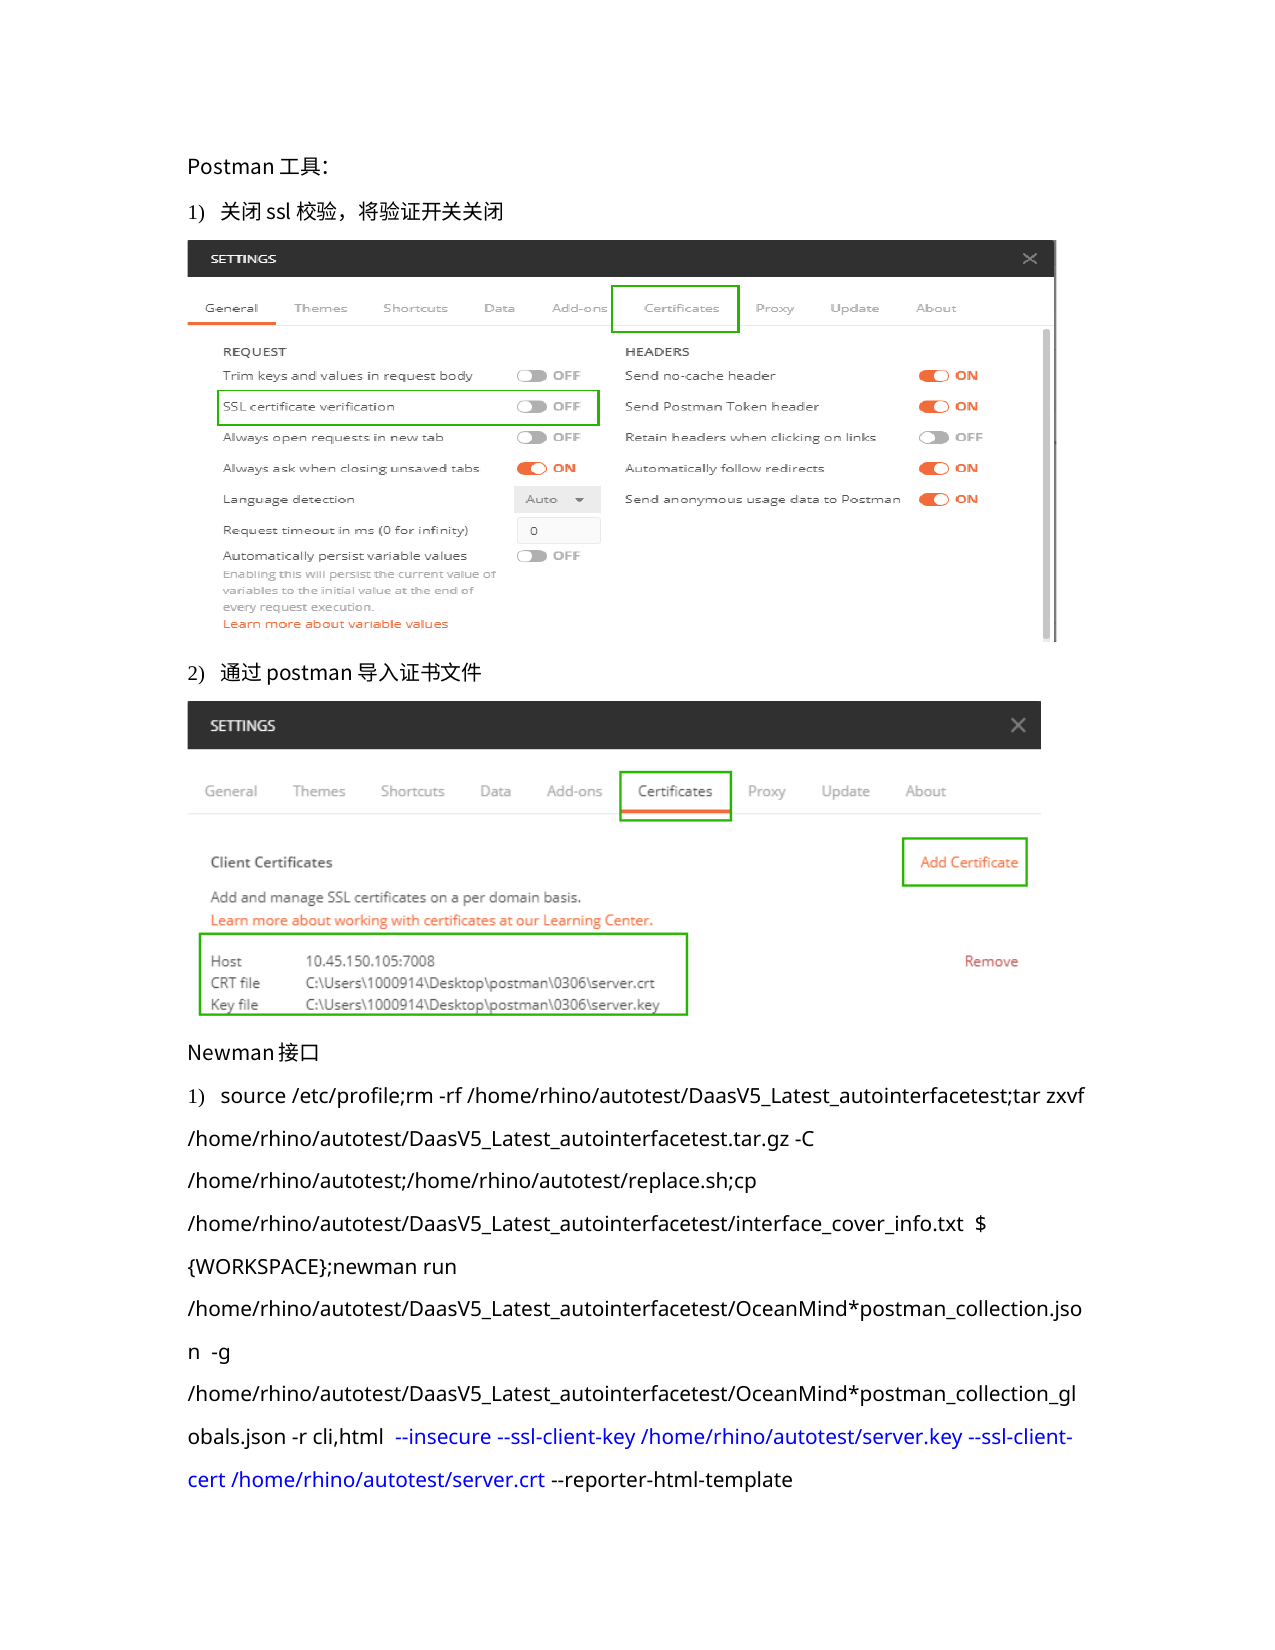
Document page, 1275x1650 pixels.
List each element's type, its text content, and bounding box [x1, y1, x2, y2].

picture [187, 240, 1057, 642]
text Newman接口 [187, 1036, 1087, 1066]
list 关闭ssl校验，将验证开关关闭 [187, 195, 1087, 226]
text Postman工具： [187, 150, 1087, 180]
list 通过postman导入证书文件 [187, 656, 1087, 686]
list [187, 1081, 1087, 1493]
picture [187, 701, 1041, 1022]
